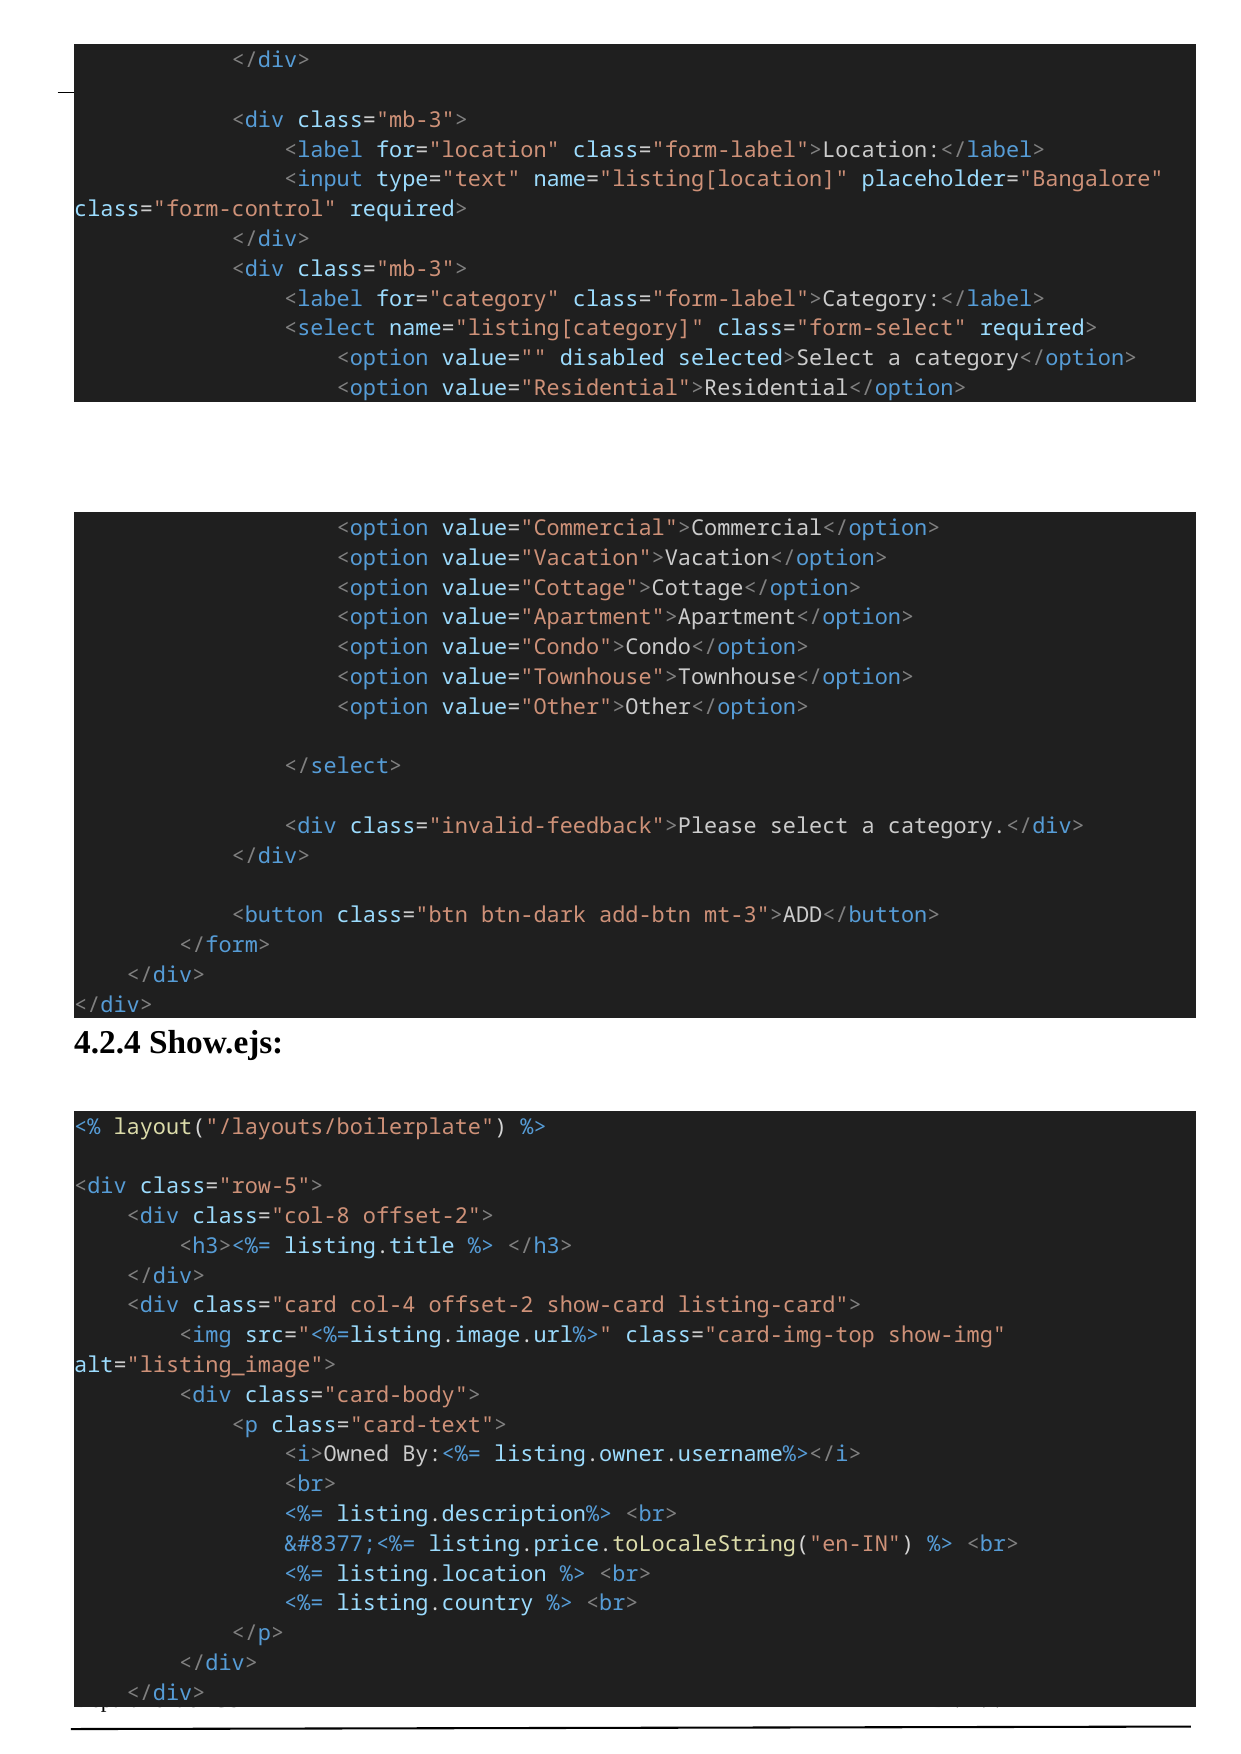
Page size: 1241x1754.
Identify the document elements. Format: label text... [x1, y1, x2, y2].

text </div> [74, 839, 1196, 869]
text <div class="card-body"> [74, 1379, 1196, 1409]
text <%= listing.description%> <br> [74, 1498, 1196, 1528]
text <div class="mb-3"> [74, 253, 1196, 283]
text </form> [74, 929, 1196, 959]
text <%= listing.location %> <br> [74, 1558, 1196, 1587]
text <div class="invalid-feedback">Please select a category.</div> [74, 810, 1196, 839]
text <br> [74, 1468, 1196, 1498]
text <div class="card col-4 offset-2 show-card listing-card"> [74, 1289, 1196, 1319]
subtitle 4.2.4 Show.ejs: [74, 1022, 1196, 1061]
text <label for="category" class="form-label">Category:</label> [74, 283, 1196, 312]
text <h3><%= listing.title %> </h3> [74, 1230, 1196, 1260]
text </div> [74, 223, 1196, 253]
text &#8377;<%= listing.price.toLocaleString("en-IN") %> <br> [74, 1528, 1196, 1558]
text <option value="Commercial">Commercial</option> [74, 512, 1196, 542]
text <option value="Townhouse">Townhouse</option> [74, 661, 1196, 691]
text <option value="" disabled selected>Select a category</option> [74, 342, 1196, 372]
text <%= listing.country %> <br> [74, 1587, 1196, 1617]
text </select> [74, 750, 1196, 780]
text <i>Owned By:<%= listing.owner.username%></i> [74, 1438, 1196, 1468]
text </div> [74, 44, 1196, 74]
text </div> [74, 959, 1196, 988]
text <label for="location" class="form-label">Location:</label> [74, 134, 1196, 163]
text </div> [74, 988, 1196, 1018]
text <div class="row-5"> [74, 1170, 1196, 1200]
text </div> [74, 1647, 1196, 1677]
text <div class="mb-3"> [74, 104, 1196, 134]
text <input type="text" name="listing[location]" placeholder="Bangalore" class="form-control" required> [74, 163, 1196, 223]
text <option value="Apartment">Apartment</option> [74, 601, 1196, 631]
text <option value="Cottage">Cottage</option> [74, 571, 1196, 601]
text </div> [74, 1260, 1196, 1289]
text <option value="Vacation">Vacation</option> [74, 542, 1196, 571]
text <% layout("/layouts/boilerplate") %> [74, 1111, 1196, 1141]
text <p class="card-text"> [74, 1409, 1196, 1438]
text <button class="btn btn-dark add-btn mt-3">ADD</button> [74, 899, 1196, 929]
text <img src="<%=listing.image.url%>" class="card-img-top show-img" alt="listing_image"> [74, 1319, 1196, 1379]
text <option value="Other">Other</option> [74, 691, 1196, 720]
text <option value="Condo">Condo</option> [74, 631, 1196, 661]
text <select name="listing[category]" class="form-select" required> [74, 312, 1196, 342]
text <option value="Residential">Residential</option> [74, 372, 1196, 402]
text <div class="col-8 offset-2"> [74, 1200, 1196, 1230]
text </div> [74, 1677, 1196, 1707]
text </p> [74, 1617, 1196, 1647]
